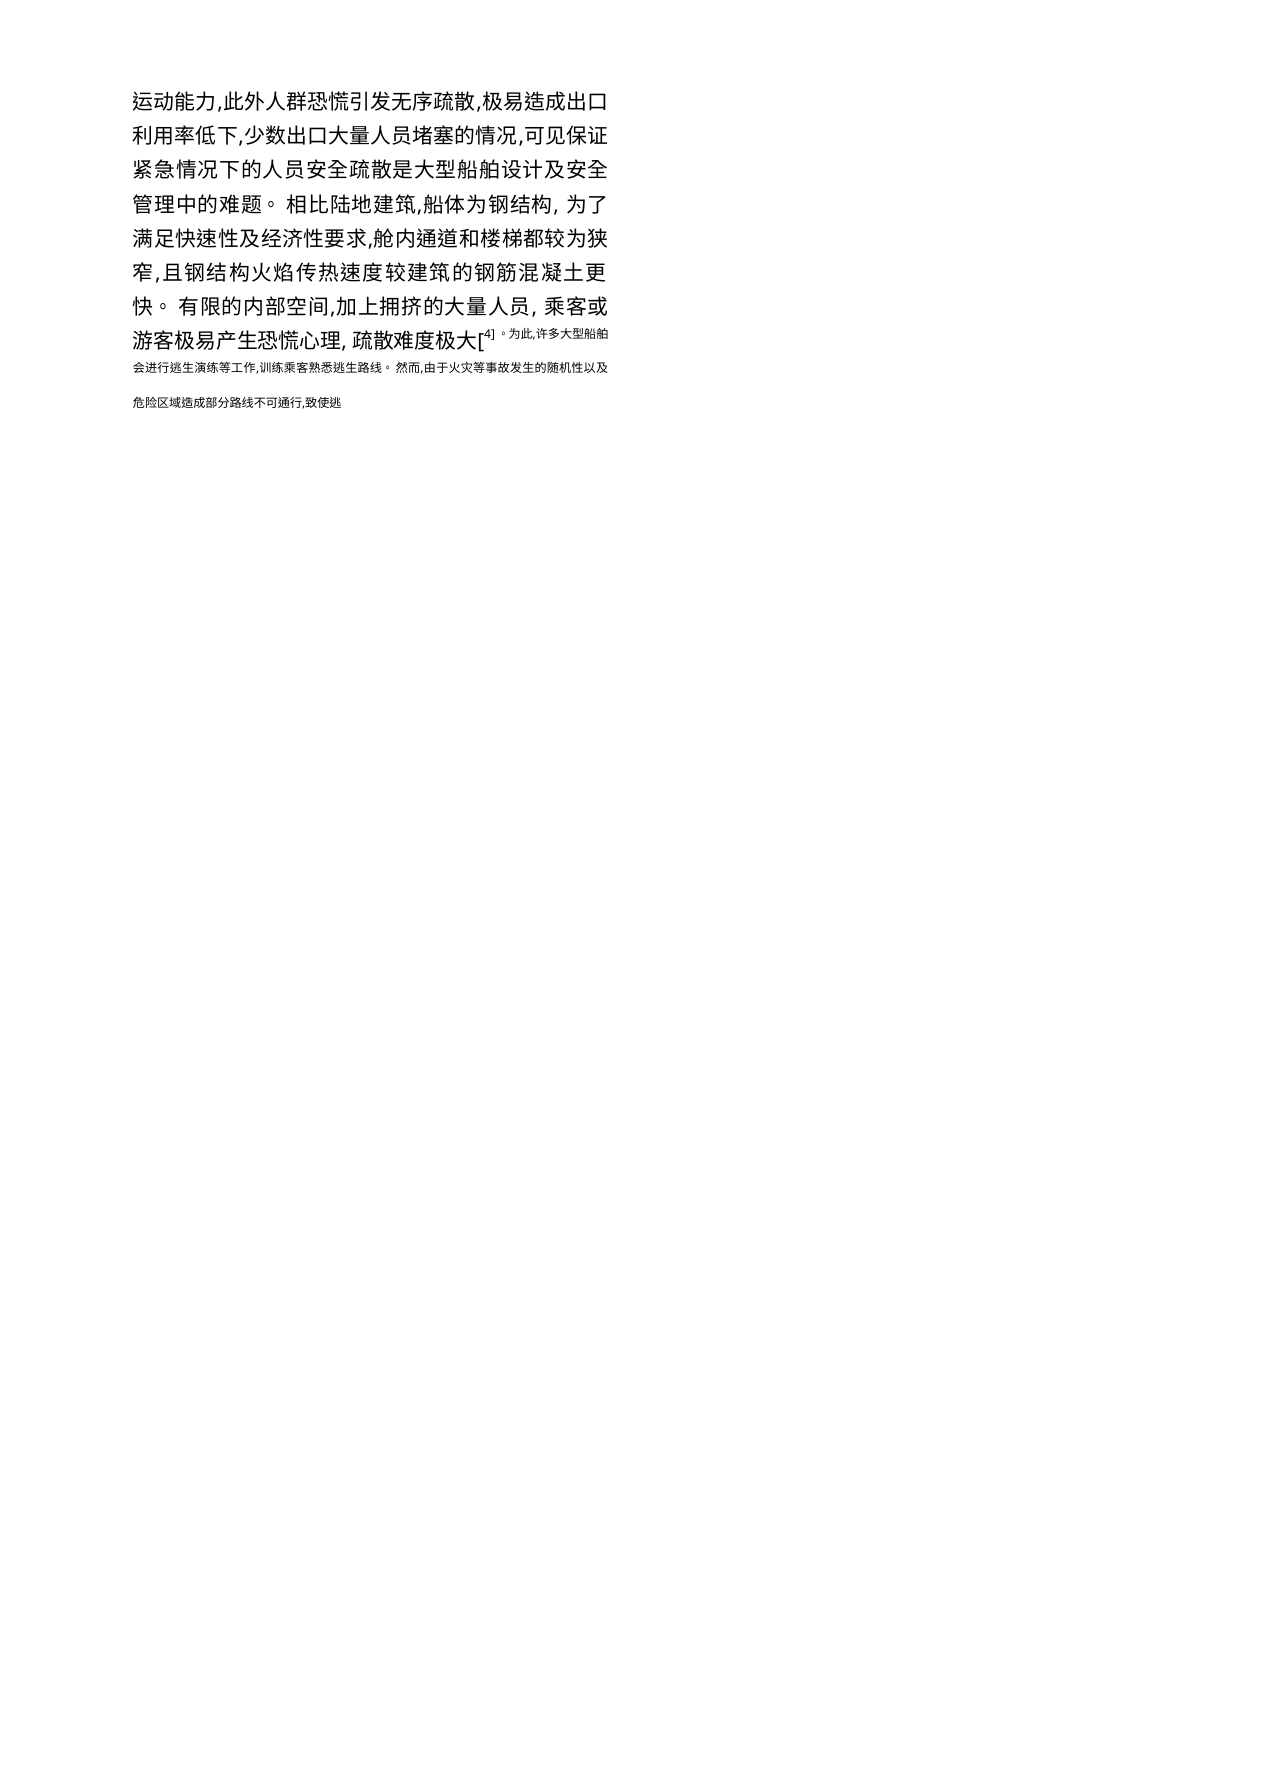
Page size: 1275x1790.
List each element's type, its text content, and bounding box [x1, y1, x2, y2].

subtitle 运动能力,此外人群恐慌引发无序疏散,极易造成出口利用率低下,少数出口大量人员堵塞的情况,可见保证紧急情况下的人员安全疏散是大型船舶设计及安全管理中的难题。 相比陆地建筑,船体为钢结构, 为了满足快速性及经济性要求,舱内通道和楼梯都较为狭窄,且钢结构火焰传热速度较建筑的钢筋混凝土更快。 有限的内部空间,加上拥挤的大量人员, 乘客或游客极易产生恐慌心理, 疏散难度极大[4] 。为此,许多大型船舶会进行逃生演练等工作,训练乘客熟悉逃生路线。 然而,由于火灾等事故发生的随机性以及危险区域造成部分路线不可通行,致使逃 [133, 87, 608, 422]
